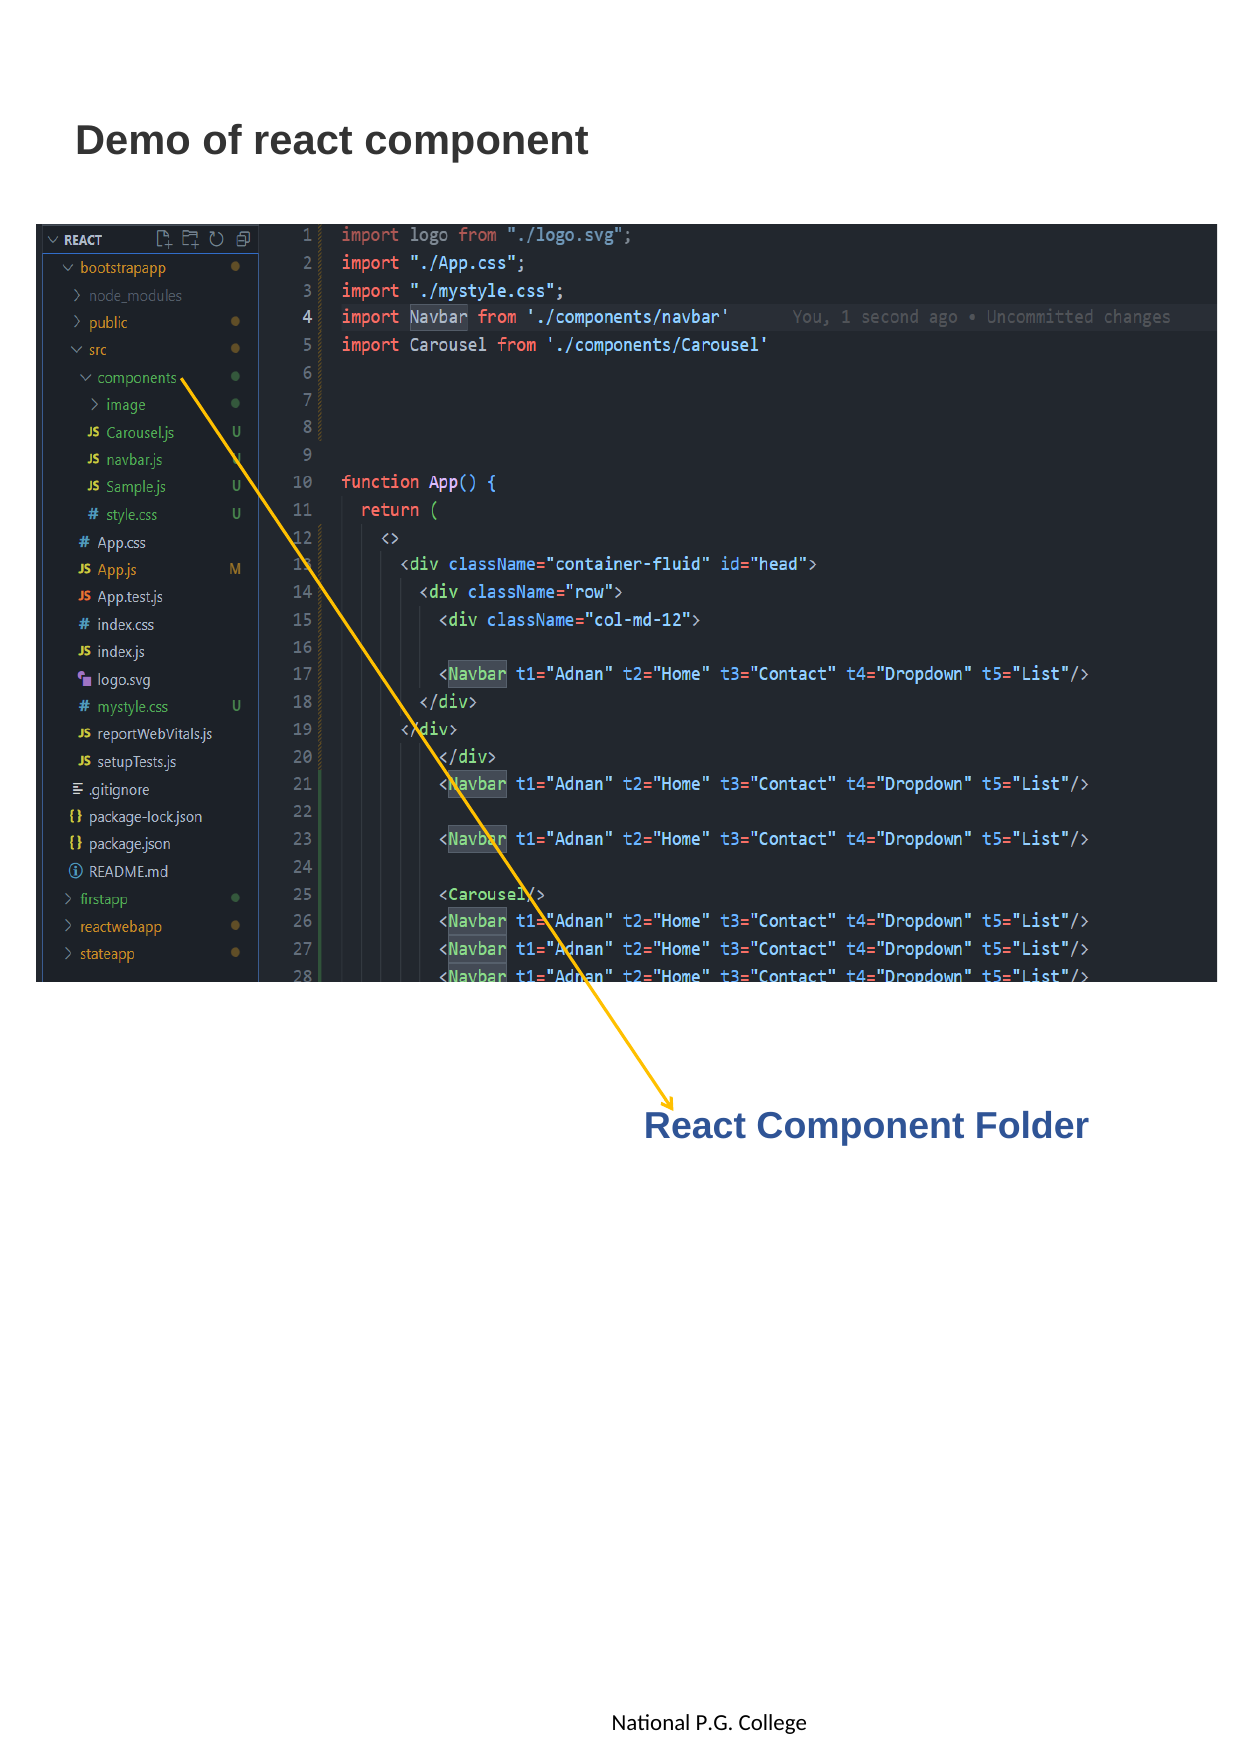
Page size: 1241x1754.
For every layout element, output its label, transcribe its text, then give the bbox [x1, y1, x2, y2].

text React Component Folder [75, 1104, 1196, 1147]
picture [36, 224, 1218, 982]
text Demo of react component [75, 115, 1196, 163]
